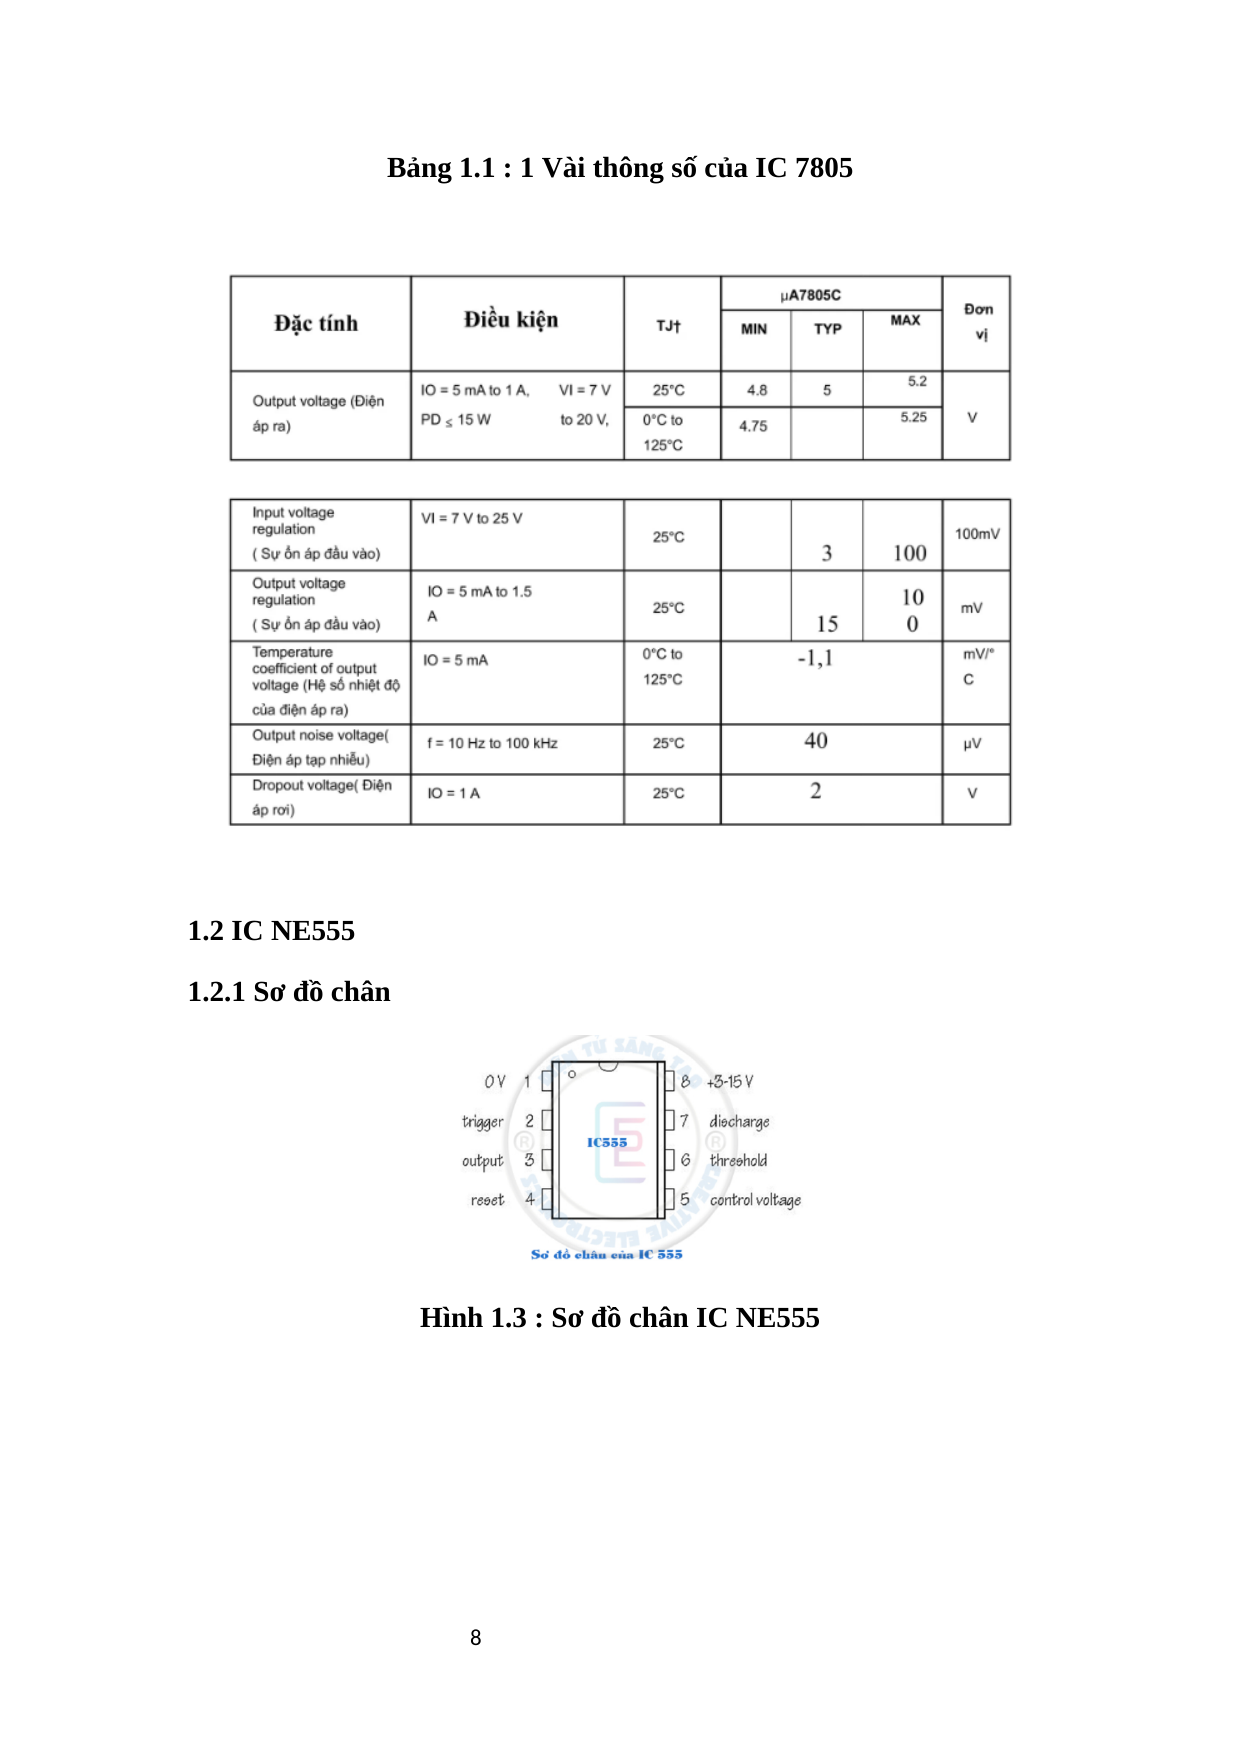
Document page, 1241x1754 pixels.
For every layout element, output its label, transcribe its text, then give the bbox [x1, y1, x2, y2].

list 1.2.1 Sơ đồ chân [187, 974, 1053, 1008]
picture [430, 1035, 810, 1273]
picture [225, 489, 1015, 831]
picture [226, 272, 1014, 463]
list Bảng 1.1 : 1 Vài thông số của IC 7805 [187, 150, 1053, 183]
list Hình 1.3 : Sơ đồ chân IC NE555 [187, 1300, 1053, 1334]
list 1.2 IC NE555 [187, 913, 1053, 947]
